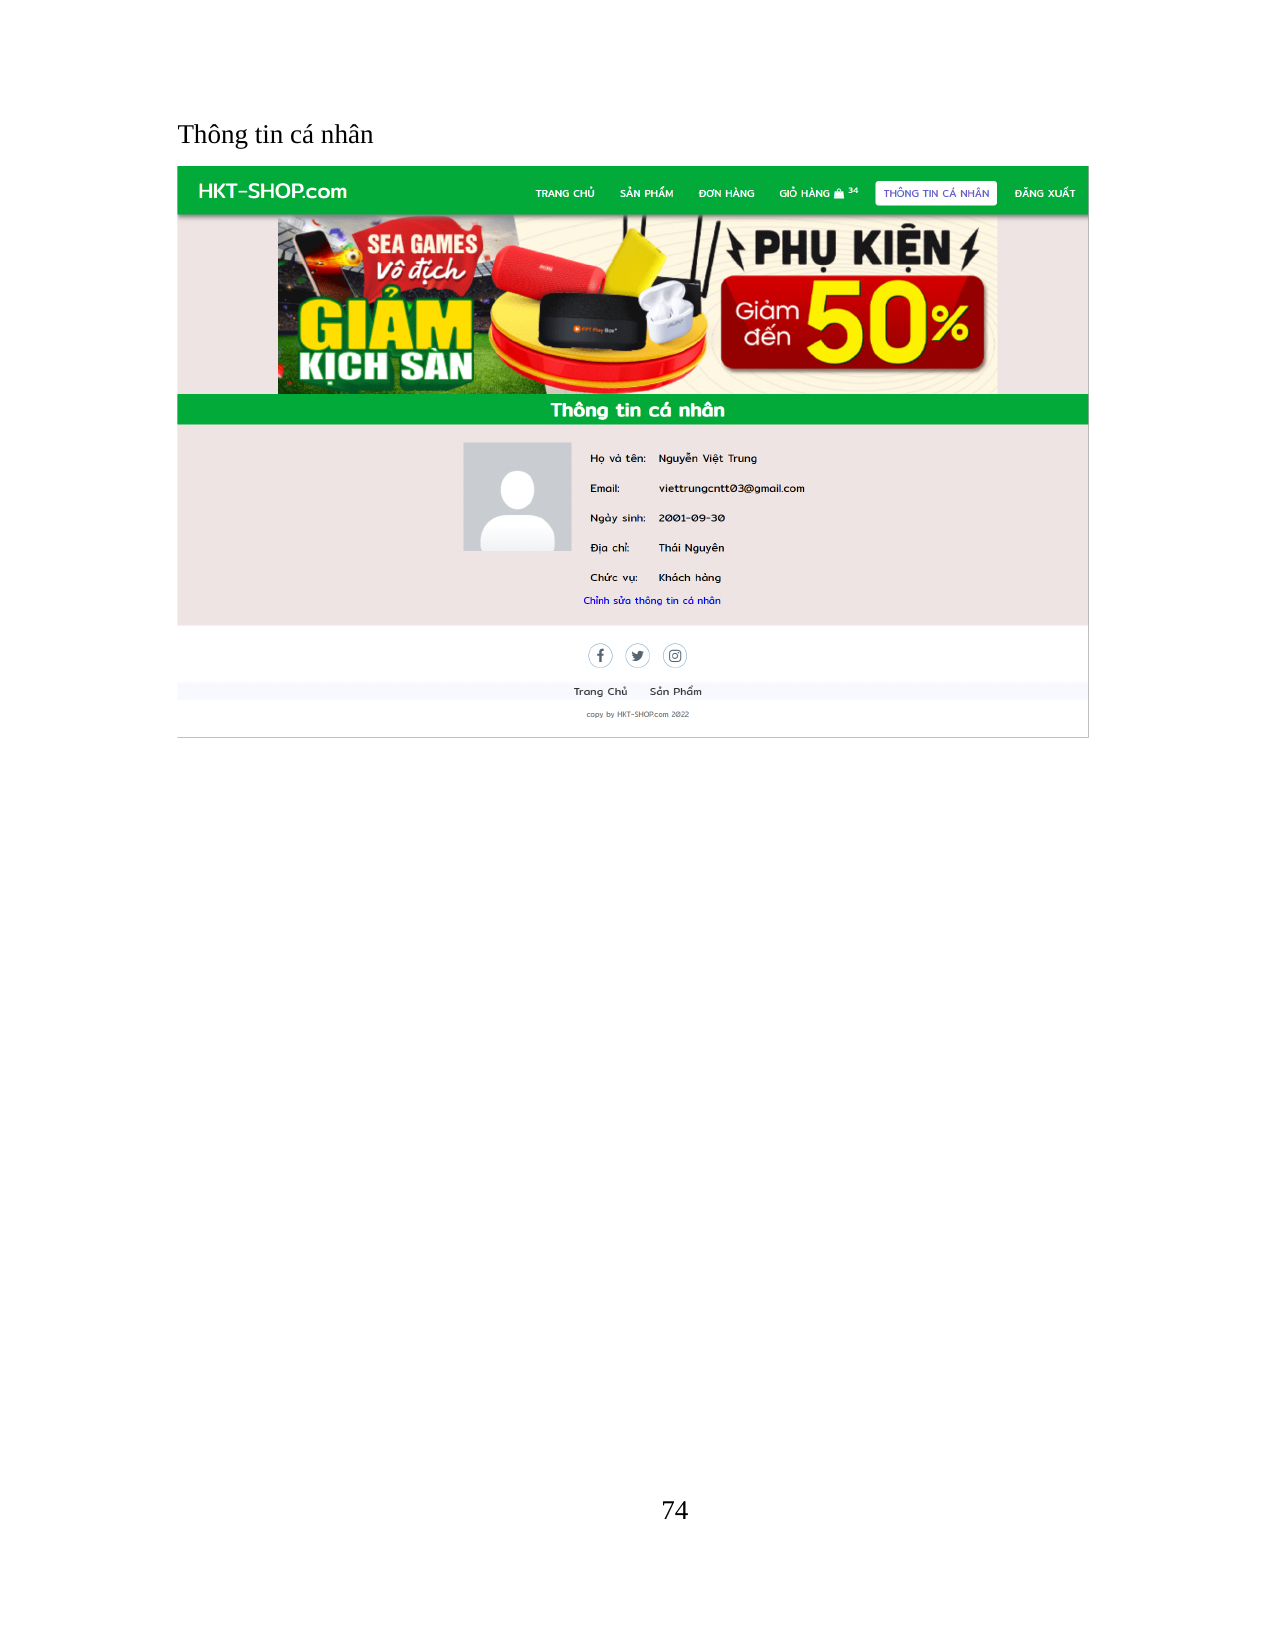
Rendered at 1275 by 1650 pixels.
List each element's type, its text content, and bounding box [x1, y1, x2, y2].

text Thông tin cá nhân [177, 118, 1098, 149]
picture [177, 166, 1098, 743]
